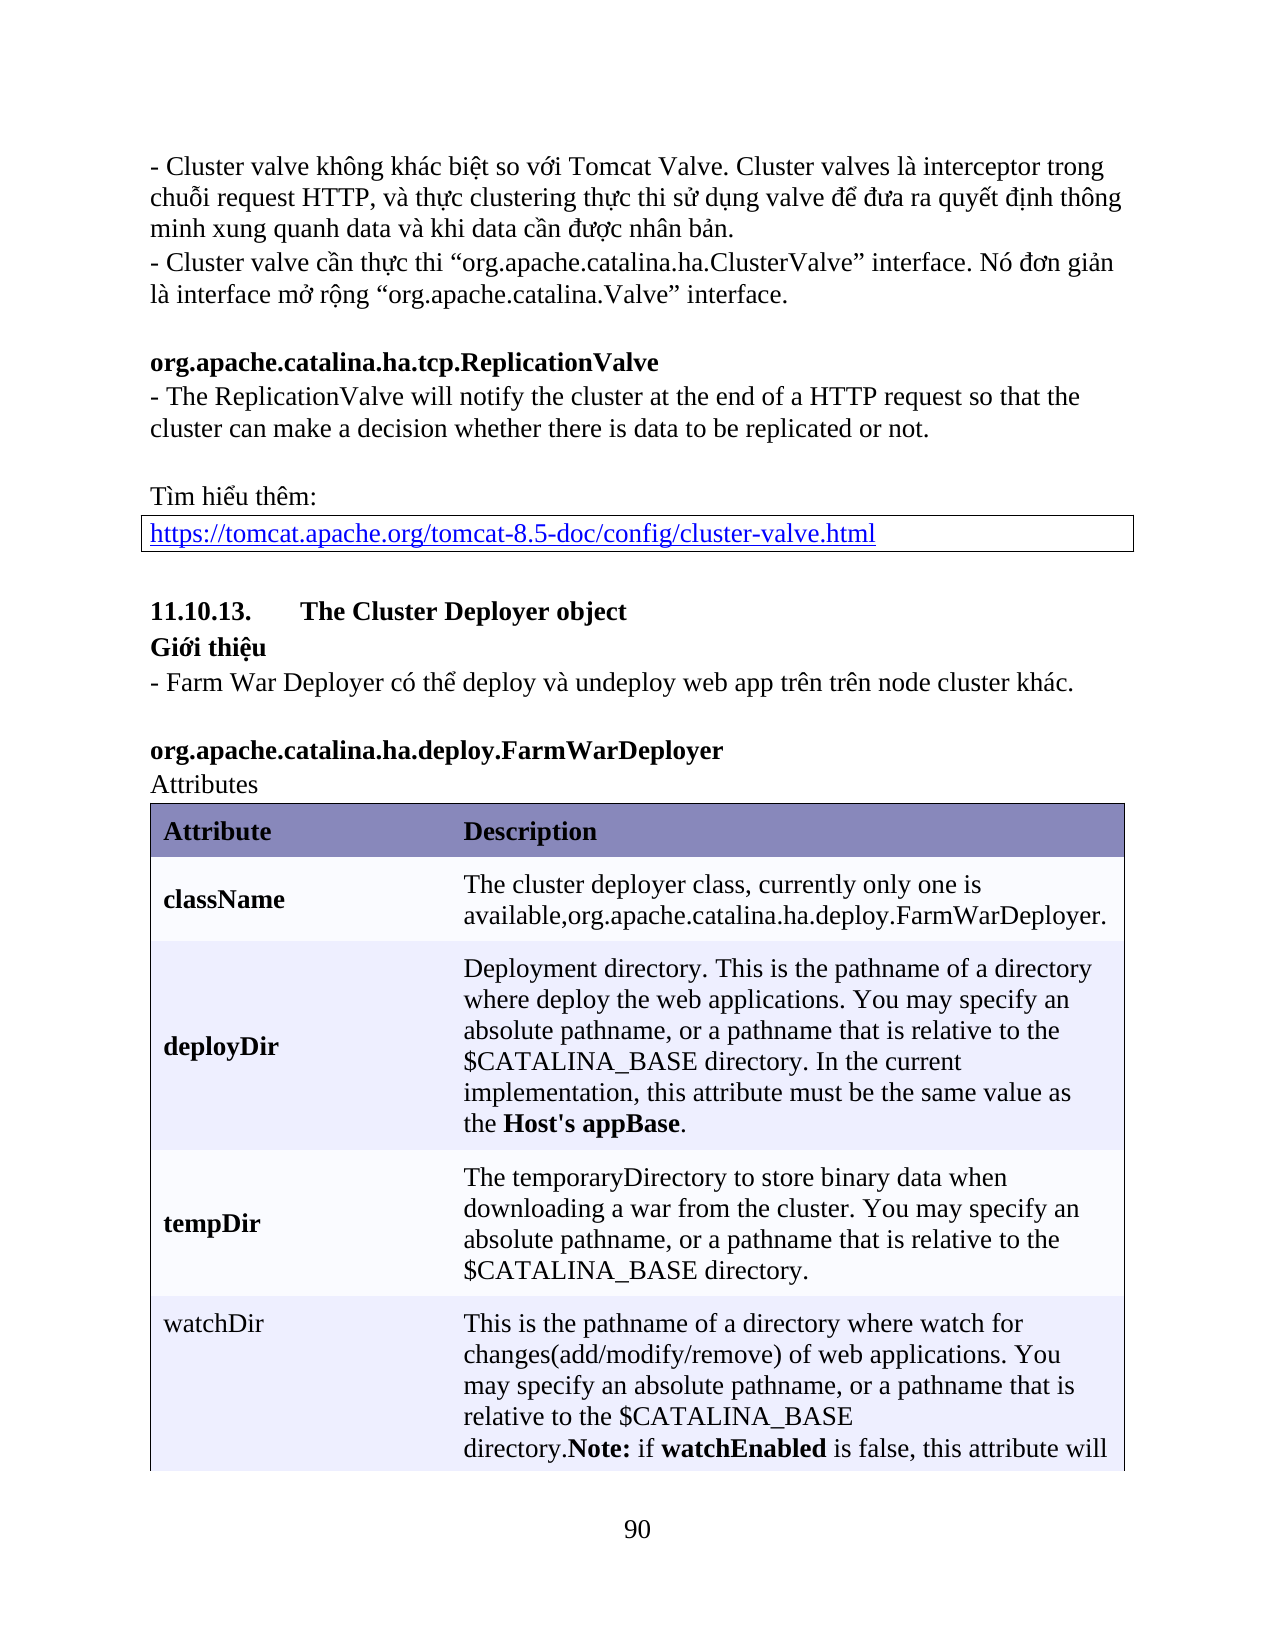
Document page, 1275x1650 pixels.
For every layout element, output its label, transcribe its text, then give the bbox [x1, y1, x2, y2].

text org.apache.catalina.ha.deploy.FarmWarDeployer [150, 734, 1125, 765]
text Giới thiệu [150, 631, 1125, 662]
table_cell Deployment directory. This is the pathname of a directory where deploy the web applications. You may specify an absolute pathname, or a pathname that is relative to the $CATALINA_BASE directory. In the current implementation, this attribute must be the same value as the Host's appBase. [451, 941, 1124, 1150]
table_header Attribute [151, 804, 451, 857]
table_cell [451, 1296, 1124, 1471]
text https://tomcat.apache.org/tomcat-8.5-doc/config/cluster-valve.html [142, 516, 1133, 551]
text - Cluster valve không khác biệt so với Tomcat Valve. Cluster valves là interceptor trong chuỗi request HTTP, và thực clustering thực thi sử dụng valve để đưa ra quyết định thông minh xung quanh data và khi data cần được nhân bản. [150, 150, 1125, 243]
table_cell watchDir [151, 1296, 451, 1471]
table_header Description [451, 804, 1124, 857]
text Tìm hiểu thêm: [150, 480, 1125, 511]
subtitle The Cluster Deployer object [150, 596, 1125, 627]
text - Farm War Deployer có thể deploy và undeploy web app trên trên node cluster khác. [150, 666, 1125, 697]
text - Cluster valve cần thực thi “org.apache.catalina.ha.ClusterValve” interface. Nó đơn giản là interface mở rộng “org.apache.catalina.Valve” interface. [150, 247, 1125, 309]
table_cell deployDir [151, 941, 451, 1150]
table_cell className [151, 857, 451, 941]
text - The ReplicationValve will notify the cluster at the end of a HTTP request so that the cluster can make a decision whether there is data to be replicated or not. [150, 381, 1125, 443]
text org.apache.catalina.ha.tcp.ReplicationValve [150, 346, 1125, 377]
table_cell The temporaryDirectory to store binary data when downloading a war from the cluster. You may specify an absolute pathname, or a pathname that is relative to the $CATALINA_BASE directory. [451, 1150, 1124, 1296]
table_cell The cluster deployer class, currently only one is available,org.apache.catalina.ha.deploy.FarmWarDeployer. [451, 857, 1124, 941]
text Attributes [150, 768, 1125, 799]
table_cell tempDir [151, 1150, 451, 1296]
